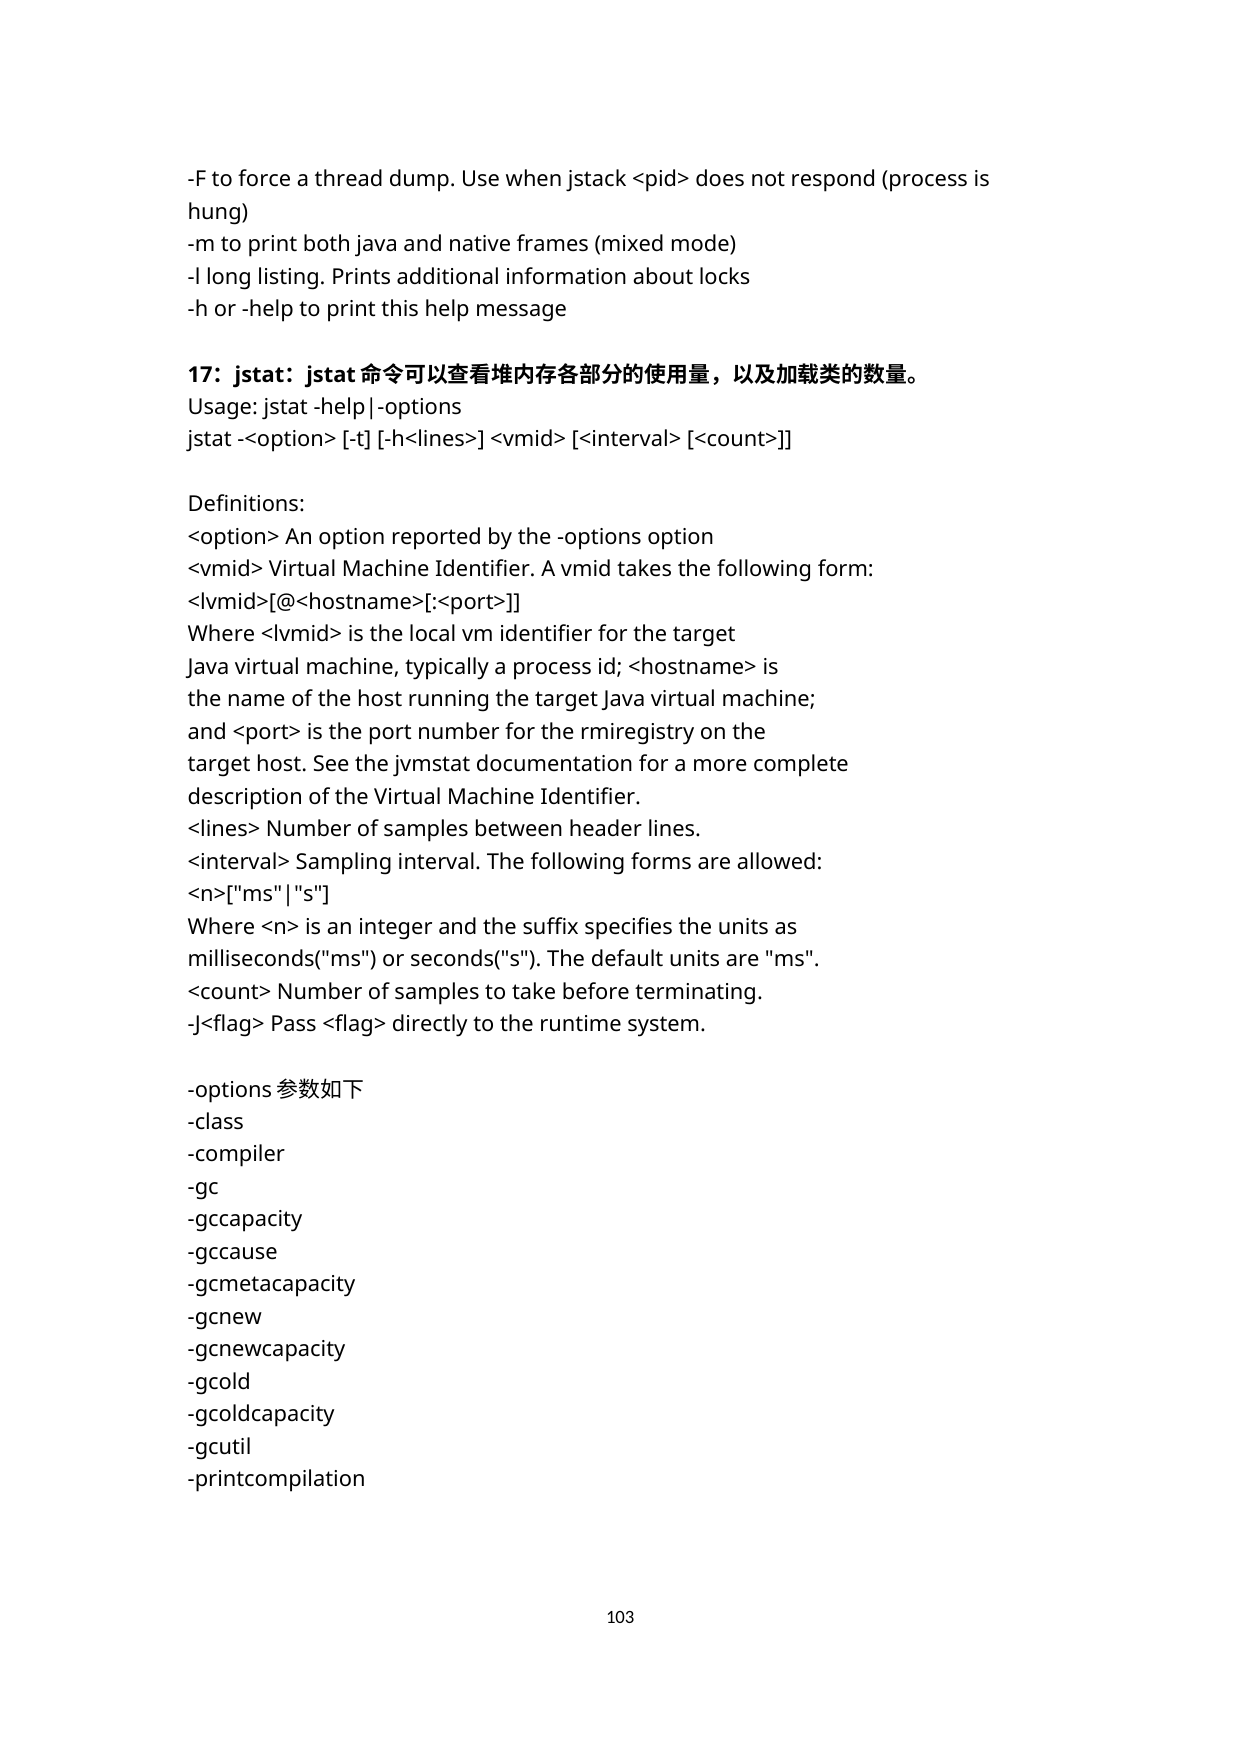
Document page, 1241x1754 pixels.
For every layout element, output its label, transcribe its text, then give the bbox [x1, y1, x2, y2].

text -m to print both java and native frames (mixed mode) [187, 227, 1053, 259]
text <lines> Number of samples between header lines. [187, 812, 1053, 844]
text -gcutil [187, 1429, 1053, 1462]
text -gcnew [187, 1299, 1053, 1332]
text Where <n> is an integer and the suffix specifies the units as [187, 909, 1053, 942]
text the name of the host running the target Java virtual machine; [187, 682, 1053, 714]
text -gccause [187, 1234, 1053, 1267]
text -gccapacity [187, 1202, 1053, 1234]
text <interval> Sampling interval. The following forms are allowed: [187, 844, 1053, 877]
text milliseconds("ms") or seconds("s"). The default units are "ms". [187, 942, 1053, 974]
text Where <lvmid> is the local vm identifier for the target [187, 617, 1053, 649]
text <lvmid>[@<hostname>[:<port>]] [187, 584, 1053, 617]
text -options参数如下 [187, 1072, 1053, 1104]
text Java virtual machine, typically a process id; <hostname> is [187, 649, 1053, 682]
text -gcnewcapacity [187, 1332, 1053, 1364]
text -printcompilation [187, 1462, 1053, 1494]
text jstat -<option> [-t] [-h<lines>] <vmid> [<interval> [<count>]] [187, 422, 1053, 454]
text -gc [187, 1169, 1053, 1202]
text -gcold [187, 1364, 1053, 1397]
text -compiler [187, 1137, 1053, 1169]
text -J<flag> Pass <flag> directly to the runtime system. [187, 1007, 1053, 1039]
text and <port> is the port number for the rmiregistry on the [187, 714, 1053, 747]
text -gcmetacapacity [187, 1267, 1053, 1299]
text <n>["ms"|"s"] [187, 877, 1053, 909]
text 17：jstat：jstat命令可以查看堆内存各部分的使用量，以及加载类的数量。 [187, 357, 1053, 389]
text -h or -help to print this help message [187, 292, 1053, 324]
text <count> Number of samples to take before terminating. [187, 974, 1053, 1007]
text -l long listing. Prints additional information about locks [187, 259, 1053, 292]
text description of the Virtual Machine Identifier. [187, 779, 1053, 812]
text -gcoldcapacity [187, 1397, 1053, 1429]
text -class [187, 1104, 1053, 1137]
text -F to force a thread dump. Use when jstack <pid> does not respond (process is hung) [187, 162, 1053, 227]
text Usage: jstat -help|-options [187, 389, 1053, 422]
text target host. See the jvmstat documentation for a more complete [187, 747, 1053, 779]
text Definitions: [187, 487, 1053, 519]
text <vmid> Virtual Machine Identifier. A vmid takes the following form: [187, 552, 1053, 584]
text <option> An option reported by the -options option [187, 519, 1053, 552]
